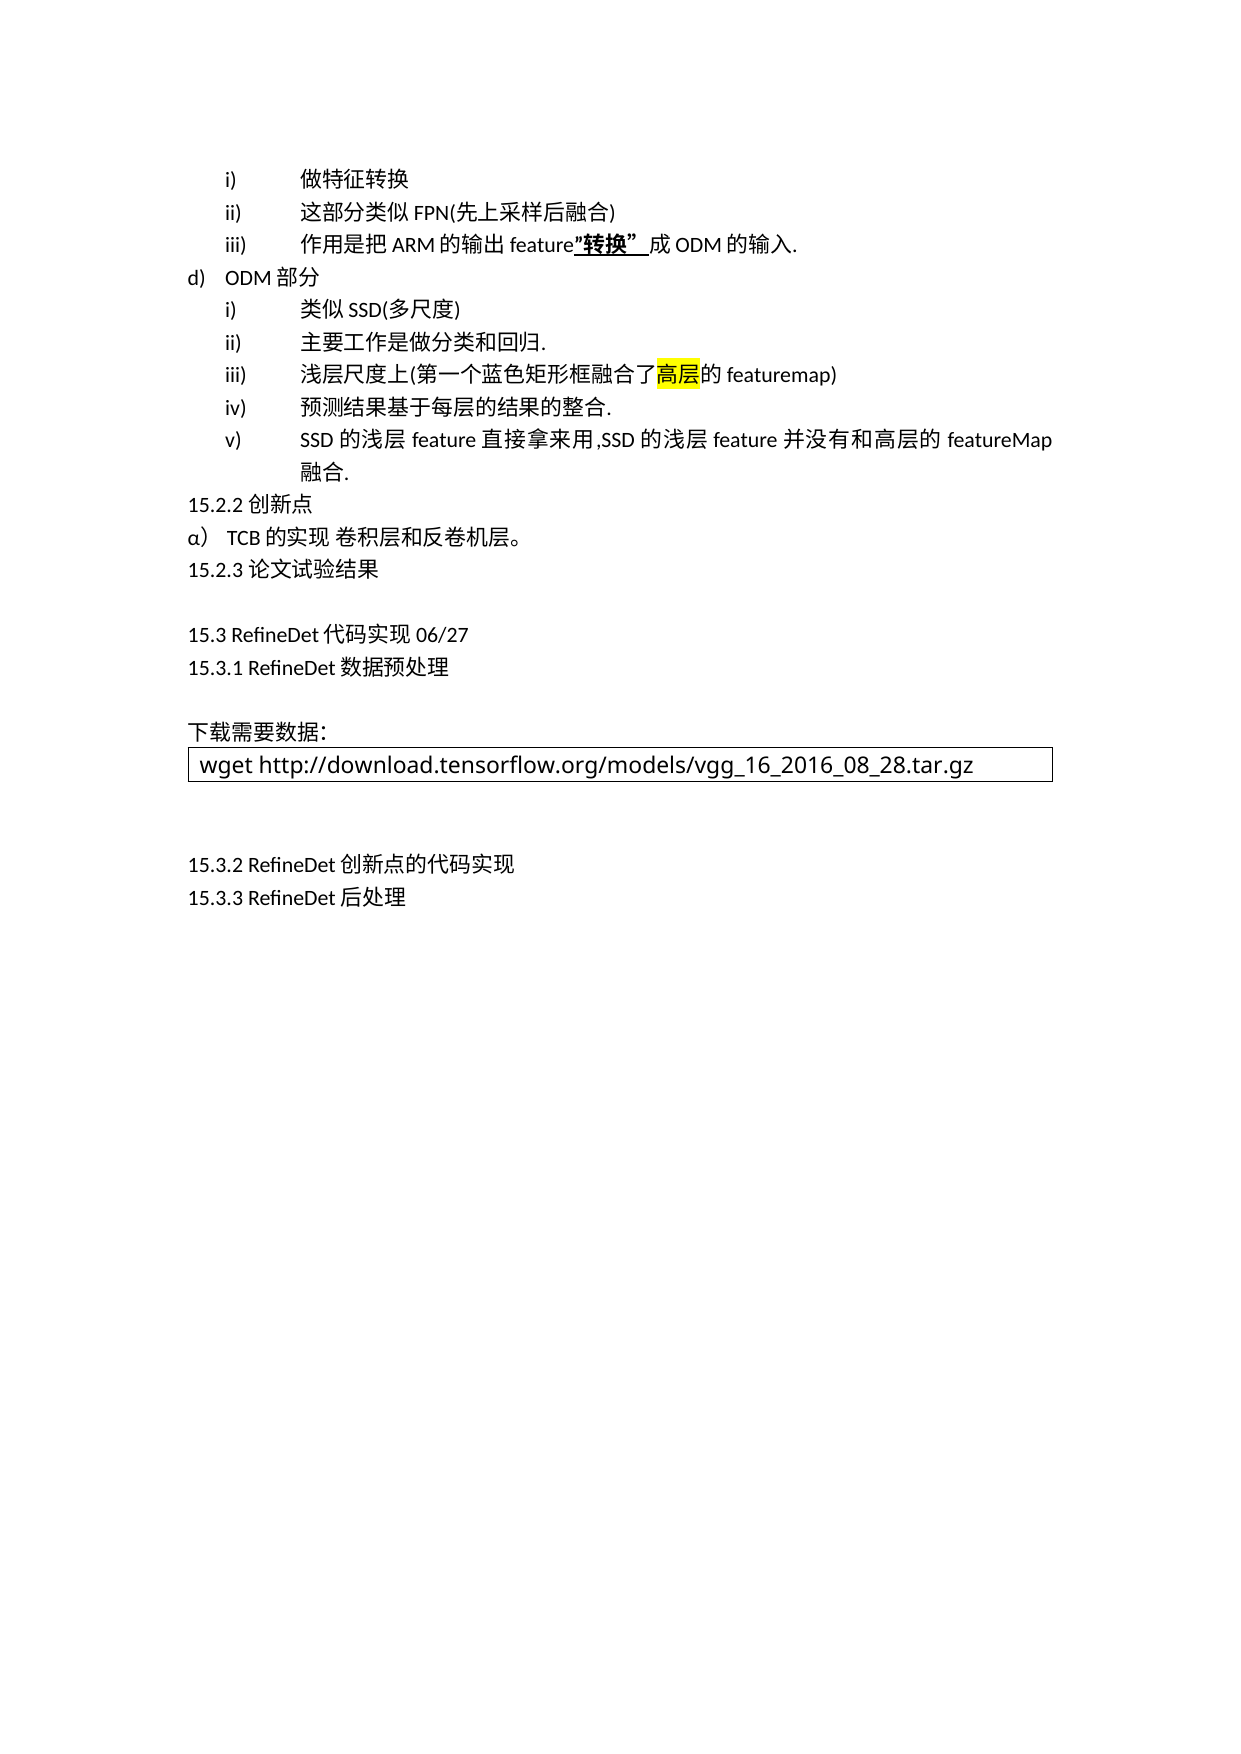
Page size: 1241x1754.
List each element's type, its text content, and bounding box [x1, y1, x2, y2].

text 15.2.2 创新点 [187, 487, 1053, 519]
table_header wget http://download.tensorflow.org/models/vgg_16_2016_08_28.tar.gz [189, 748, 1052, 781]
list ODM部分 [187, 259, 1053, 292]
list 类似SSD(多尺度) [225, 292, 1053, 324]
list 作用是把ARM的输出feature”转换”成ODM的输入. [225, 227, 1053, 259]
list SSD的浅层feature直接拿来用,SSD的浅层feature并没有和高层的featureMap融合. [225, 422, 1053, 487]
list 浅层尺度上(第一个蓝色矩形框融合了高层的featuremap) [225, 357, 1053, 389]
list 这部分类似FPN(先上采样后融合) [225, 194, 1053, 227]
text α） TCB的实现 卷积层和反卷机层。 [187, 519, 1053, 552]
text 15.2.3 论文试验结果 [187, 552, 1053, 584]
text 15.3 RefineDet代码实现 06/27 [187, 617, 1053, 649]
list 主要工作是做分类和回归. [225, 324, 1053, 357]
text 下载需要数据： [187, 714, 1053, 747]
text 15.3.3 RefineDet 后处理 [187, 879, 1053, 912]
text 15.3.1 RefineDet数据预处理 [187, 649, 1053, 682]
list 做特征转换 [225, 162, 1053, 194]
text 15.3.2 RefineDet创新点的代码实现 [187, 847, 1053, 879]
list 预测结果基于每层的结果的整合. [225, 389, 1053, 422]
